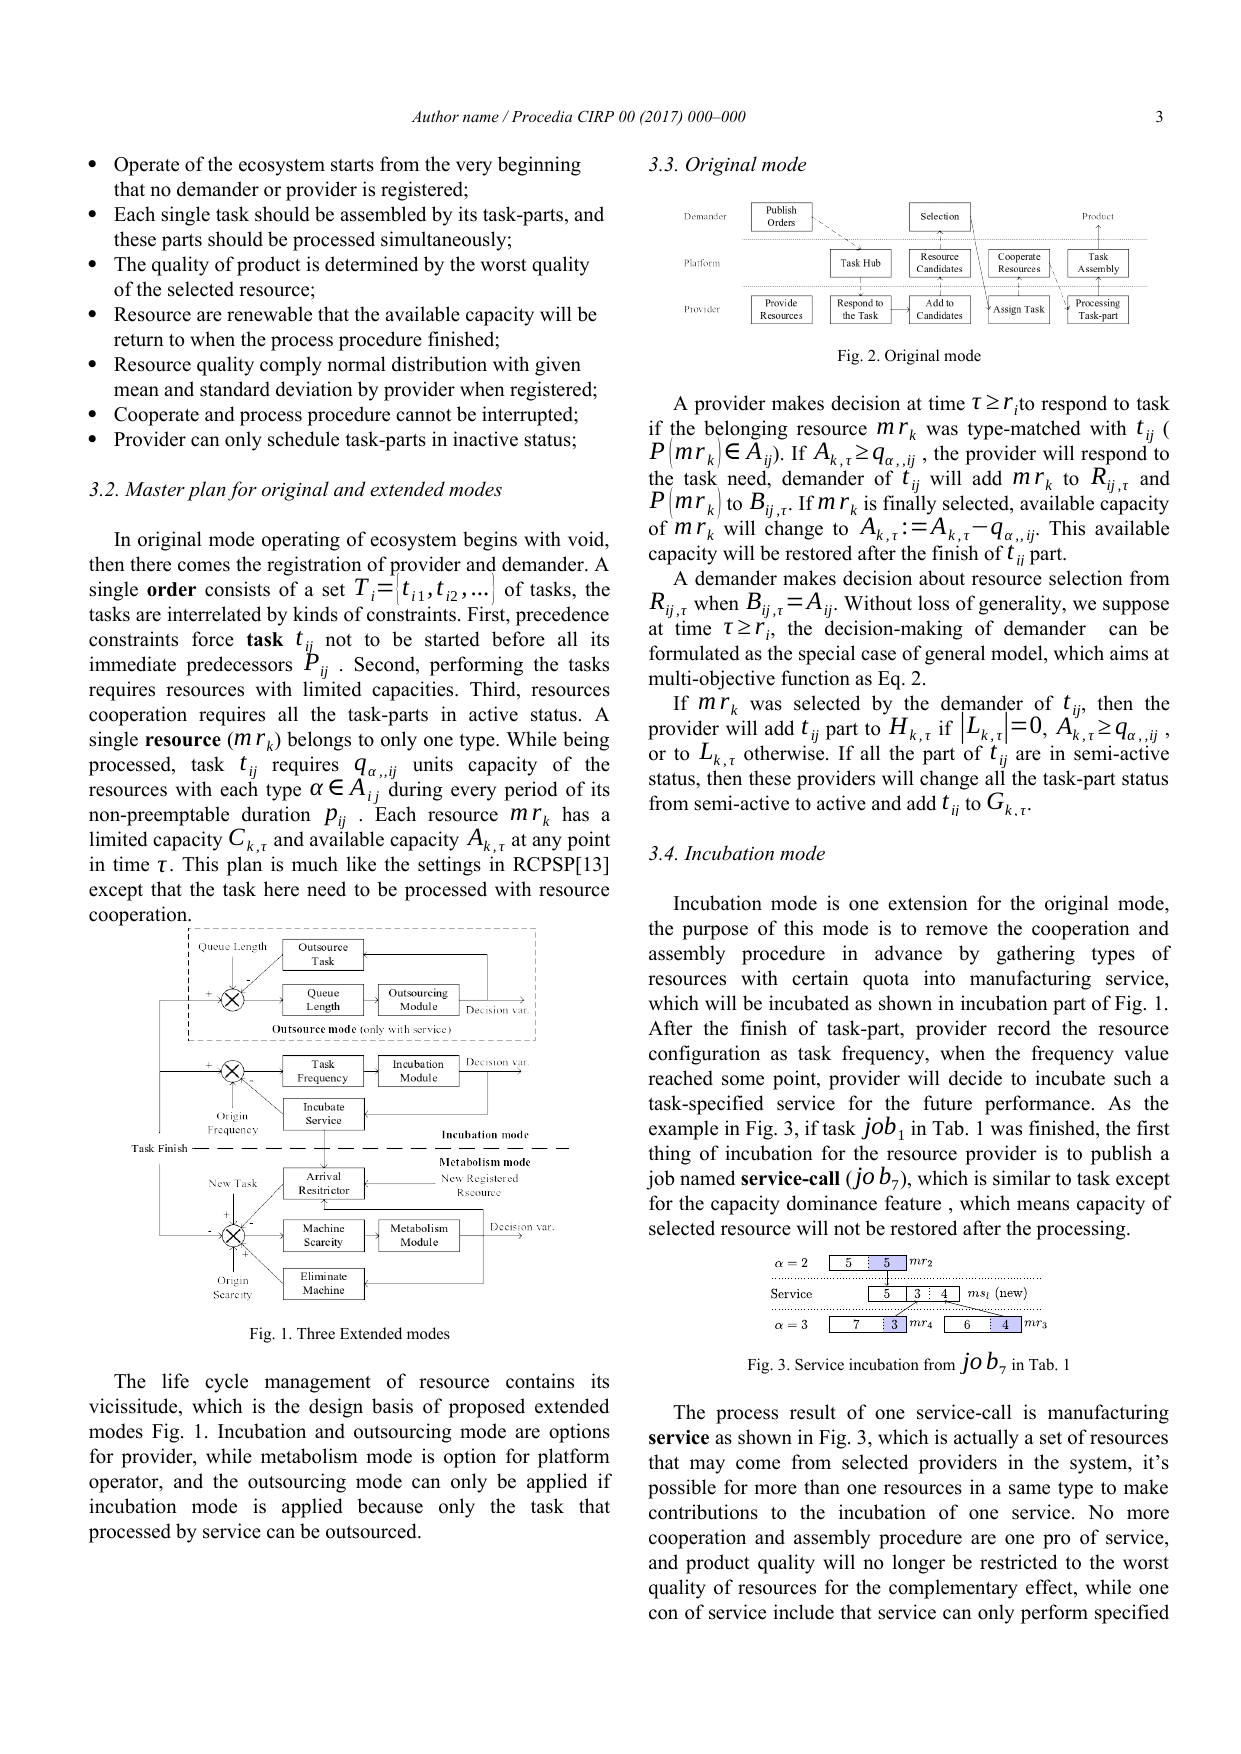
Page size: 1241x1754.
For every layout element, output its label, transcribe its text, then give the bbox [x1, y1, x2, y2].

list Operate of the ecosystem starts from the very beginning that no demander or provider is registered; [89, 152, 611, 202]
text If was selected by the demander of , then the provider will add part to if , , or to otherwise. If all the part of are in semi-active status, then these providers will change all the task-part status from semi-active to active and add to . [648, 690, 1170, 815]
text In original mode operating of ecosystem begins with void, then there comes the registration of provider and demander. A single order consists of a set of tasks, the tasks are interrelated by kinds of constraints. First, precedence constraints force task not to be started before all its immediate predecessors . Second, performing the tasks requires resources with limited capacities. Third, resources cooperation requires all the task-parts in active status. A single resource () belongs to only one type. While being processed, task requires units capacity of the resources with each type during every period of its non-preemptable duration . Each resource has a limited capacity and available capacity at any point in time . This plan is much like the settings in RCPSP[13] except that the task here need to be processed with resource cooperation. [89, 527, 611, 927]
text The life cycle management of resource contains its vicissitude, which is the design basis of proposed extended modes Fig. 1. Incubation and outsourcing mode are options for provider, while metabolism mode is option for platform operator, and the outsourcing mode can only be applied if incubation mode is applied because only the task that processed by service can be outsourced. [89, 1368, 611, 1543]
list Resource are renewable that the available capacity will be return to when the process procedure finished; [89, 302, 611, 352]
text Master plan for original and extended modes [89, 477, 611, 502]
list Provider can only schedule task-parts in inactive status; [89, 427, 611, 452]
list Cooperate and process procedure cannot be interrupted; [89, 402, 611, 427]
text A demander makes decision about resource selection from when . Without loss of generality, we suppose at time , the decision-making of demander can be formulated as the special case of general model, which aims at multi-objective function as Eq. 2. [648, 565, 1170, 690]
text Original mode [648, 152, 1170, 177]
text Fig. 3. Service incubation from in Tab. 1 [648, 1353, 1170, 1374]
text Fig. 1. Three Extended modes [89, 1323, 611, 1343]
text Incubation mode is one extension for the original mode, the purpose of this mode is to remove the cooperation and assembly procedure in advance by gathering types of resources with certain quota into manufacturing service, which will be incubated as shown in incubation part of Fig. 1. After the finish of task-part, provider record the resource configuration as task frequency, when the frequency value reached some point, provider will decide to incubate such a task-specified service for the future performance. As the example in Fig. 3, if task in Tab. 1 was finished, the first thing of incubation for the resource provider is to publish a job named service-call (), which is similar to task except for the capacity dominance feature , which means capacity of selected resource will not be restored after the processing. [648, 890, 1170, 1240]
list The quality of product is determined by the worst quality of the selected resource; [89, 252, 611, 302]
text A provider makes decision at time to respond to task if the belonging resource was type-matched with (). If , the provider will respond to the task need, demander of will add to and to . If is finally selected, available capacity of will change to . This available capacity will be restored after the finish of part. [648, 390, 1170, 565]
text Fig. 2. Original mode [648, 344, 1170, 365]
list Each single task should be assembled by its task-parts, and these parts should be processed simultaneously; [89, 202, 611, 252]
text Incubation mode [648, 840, 1170, 865]
list Resource quality comply normal distribution with given mean and standard deviation by provider when registered; [89, 352, 611, 402]
